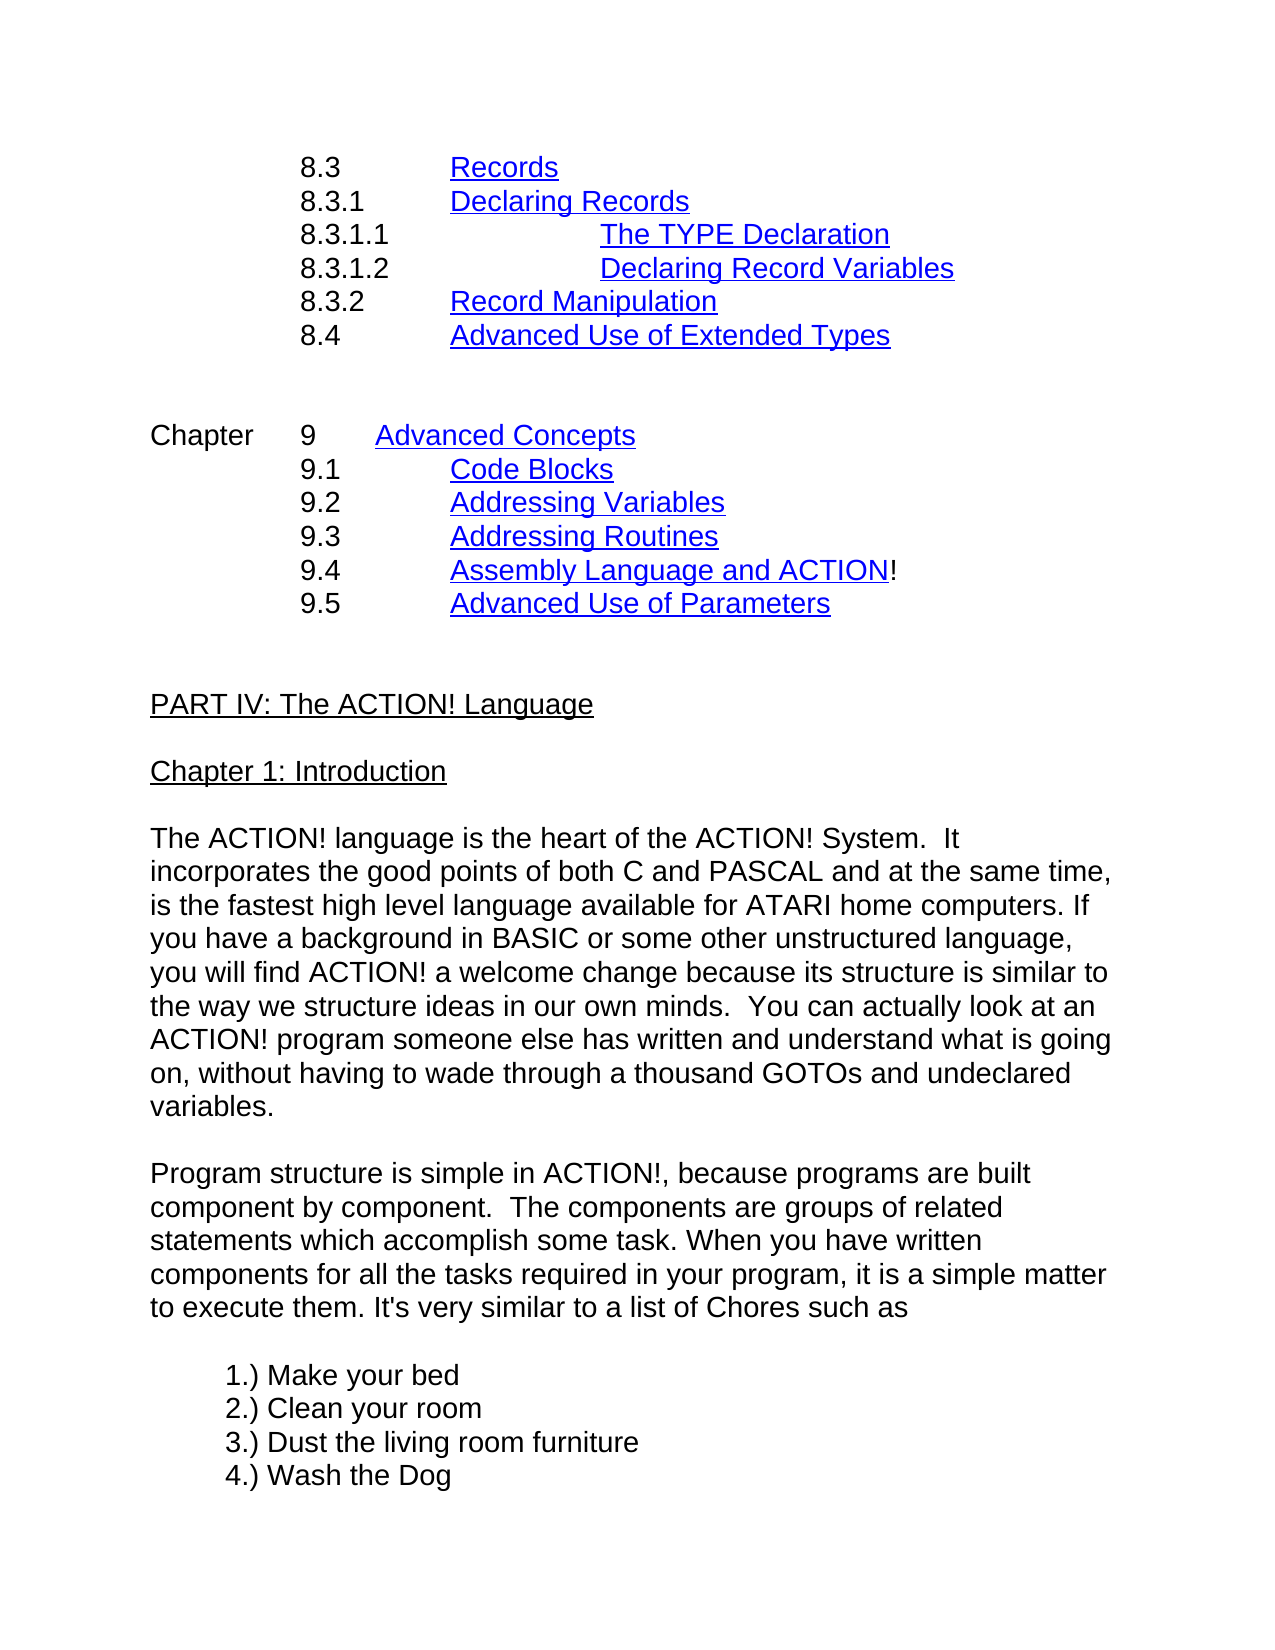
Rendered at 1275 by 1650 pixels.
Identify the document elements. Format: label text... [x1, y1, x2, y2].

text PART IV: The ACTION! Language [150, 687, 1125, 720]
text 9.4 Assembly Language and ACTION! [225, 552, 1125, 586]
text 9.1 Code Blocks [225, 452, 1125, 485]
text The ACTION! language is the heart of the ACTION! System. It incorporates the good points of both C and PASCAL and at the same time, is the fastest high level language available for ATARI home computers. If you have a background in BASIC or some other unstructured language, you will find ACTION! a welcome change because its structure is similar to the way we structure ideas in our own minds. You can actually look at an ACTION! program someone else has written and understand what is going on, without having to wade through a thousand GOTOs and undeclared variables. [150, 821, 1125, 1123]
text 3.) Dust the living room furniture [150, 1424, 1125, 1458]
text 9.2 Addressing Variables [225, 485, 1125, 519]
text 4.) Wash the Dog [150, 1458, 1125, 1492]
text 8.3.1 Declaring Records [150, 183, 1125, 217]
text Chapter 9 Advanced Concepts [150, 418, 1125, 452]
text 8.3.1.2 Declaring Record Variables [225, 251, 1125, 284]
text 9.3 Addressing Routines [225, 519, 1125, 552]
text Chapter 1: Introduction [150, 754, 1125, 787]
text 8.3 Records [150, 150, 1125, 183]
text 1.) Make your bed [150, 1357, 1125, 1391]
text 8.3.2 Record Manipulation [225, 284, 1125, 318]
text 2.) Clean your room [150, 1391, 1125, 1424]
text 8.4 Advanced Use of Extended Types [225, 318, 1125, 351]
text 9.5 Advanced Use of Parameters [225, 586, 1125, 619]
text 8.3.1.1 The TYPE Declaration [225, 217, 1125, 251]
text Program structure is simple in ACTION!, because programs are built component by component. The components are groups of related statements which accomplish some task. When you have written components for all the tasks required in your program, it is a simple matter to execute them. It's very similar to a list of Chores such as [150, 1156, 1125, 1324]
